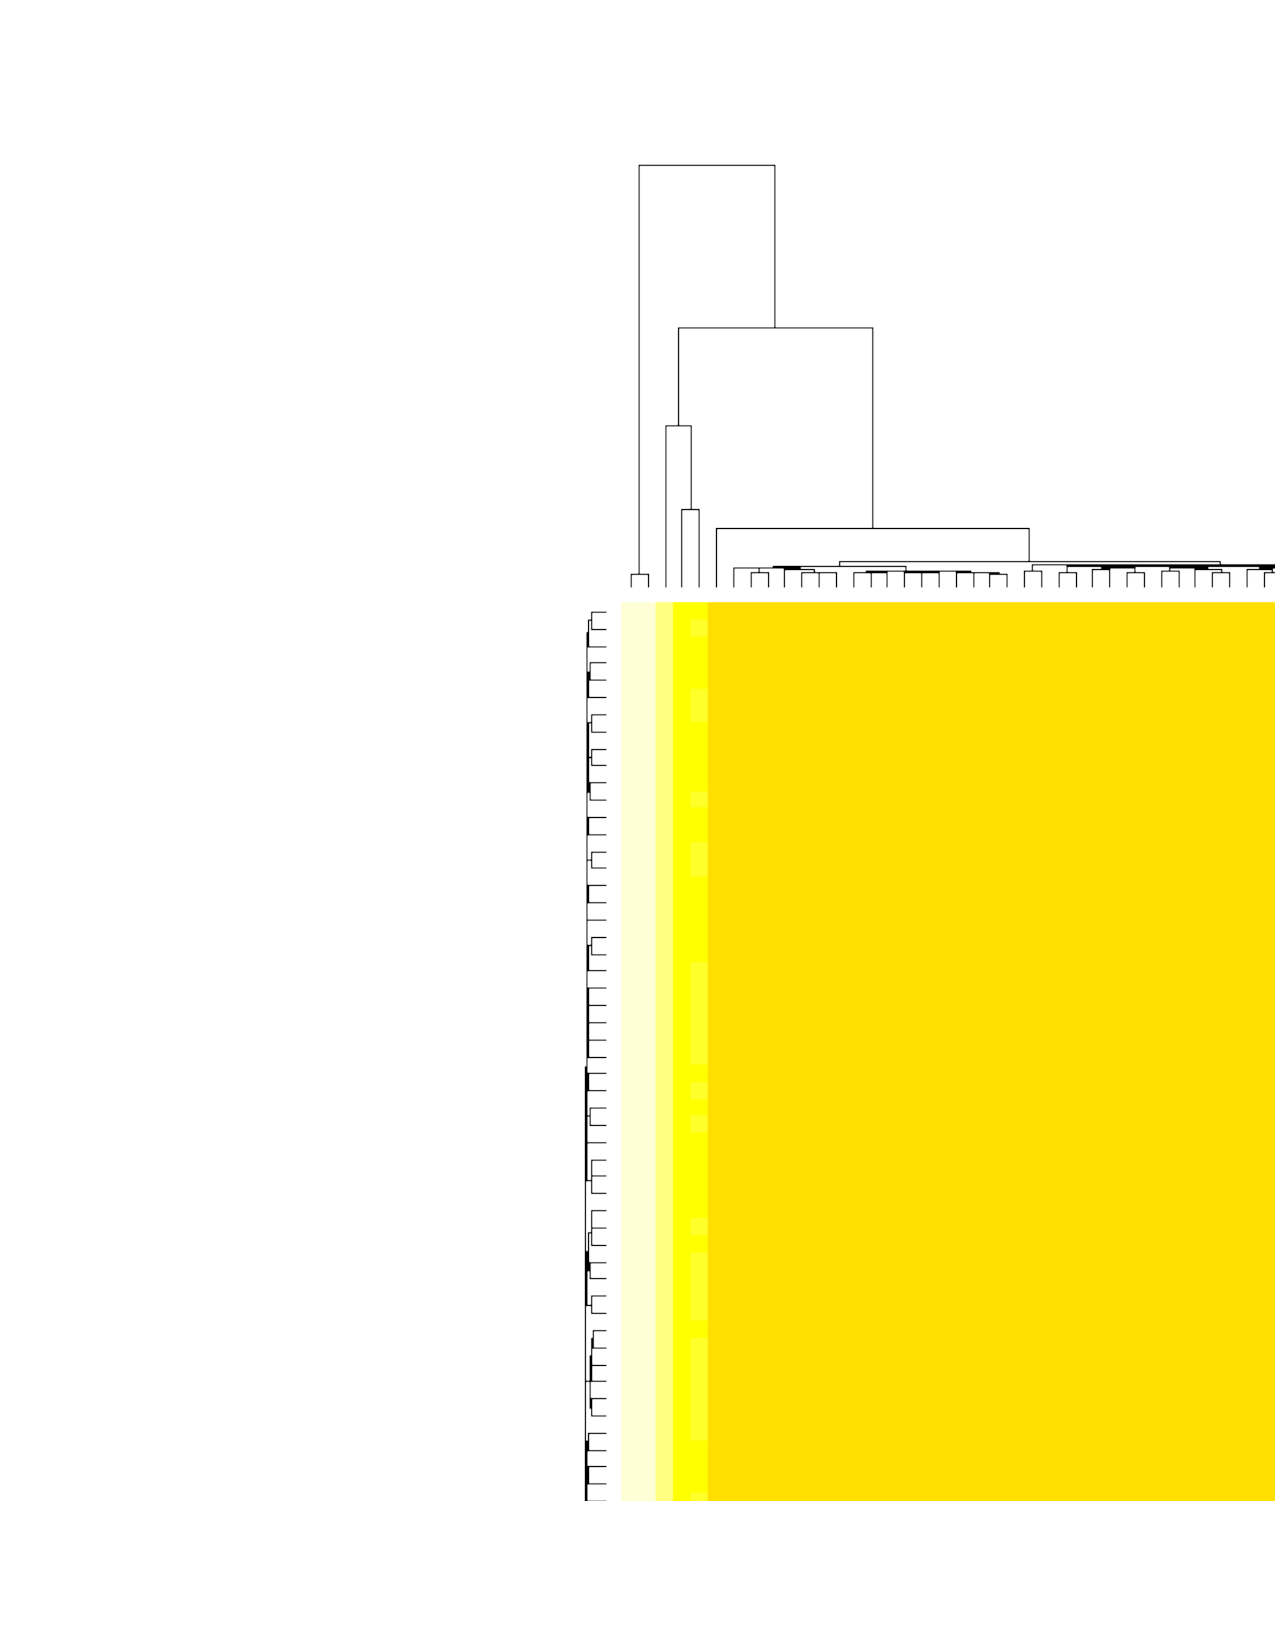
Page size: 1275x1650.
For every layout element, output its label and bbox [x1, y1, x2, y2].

picture [168, 150, 1275, 1501]
